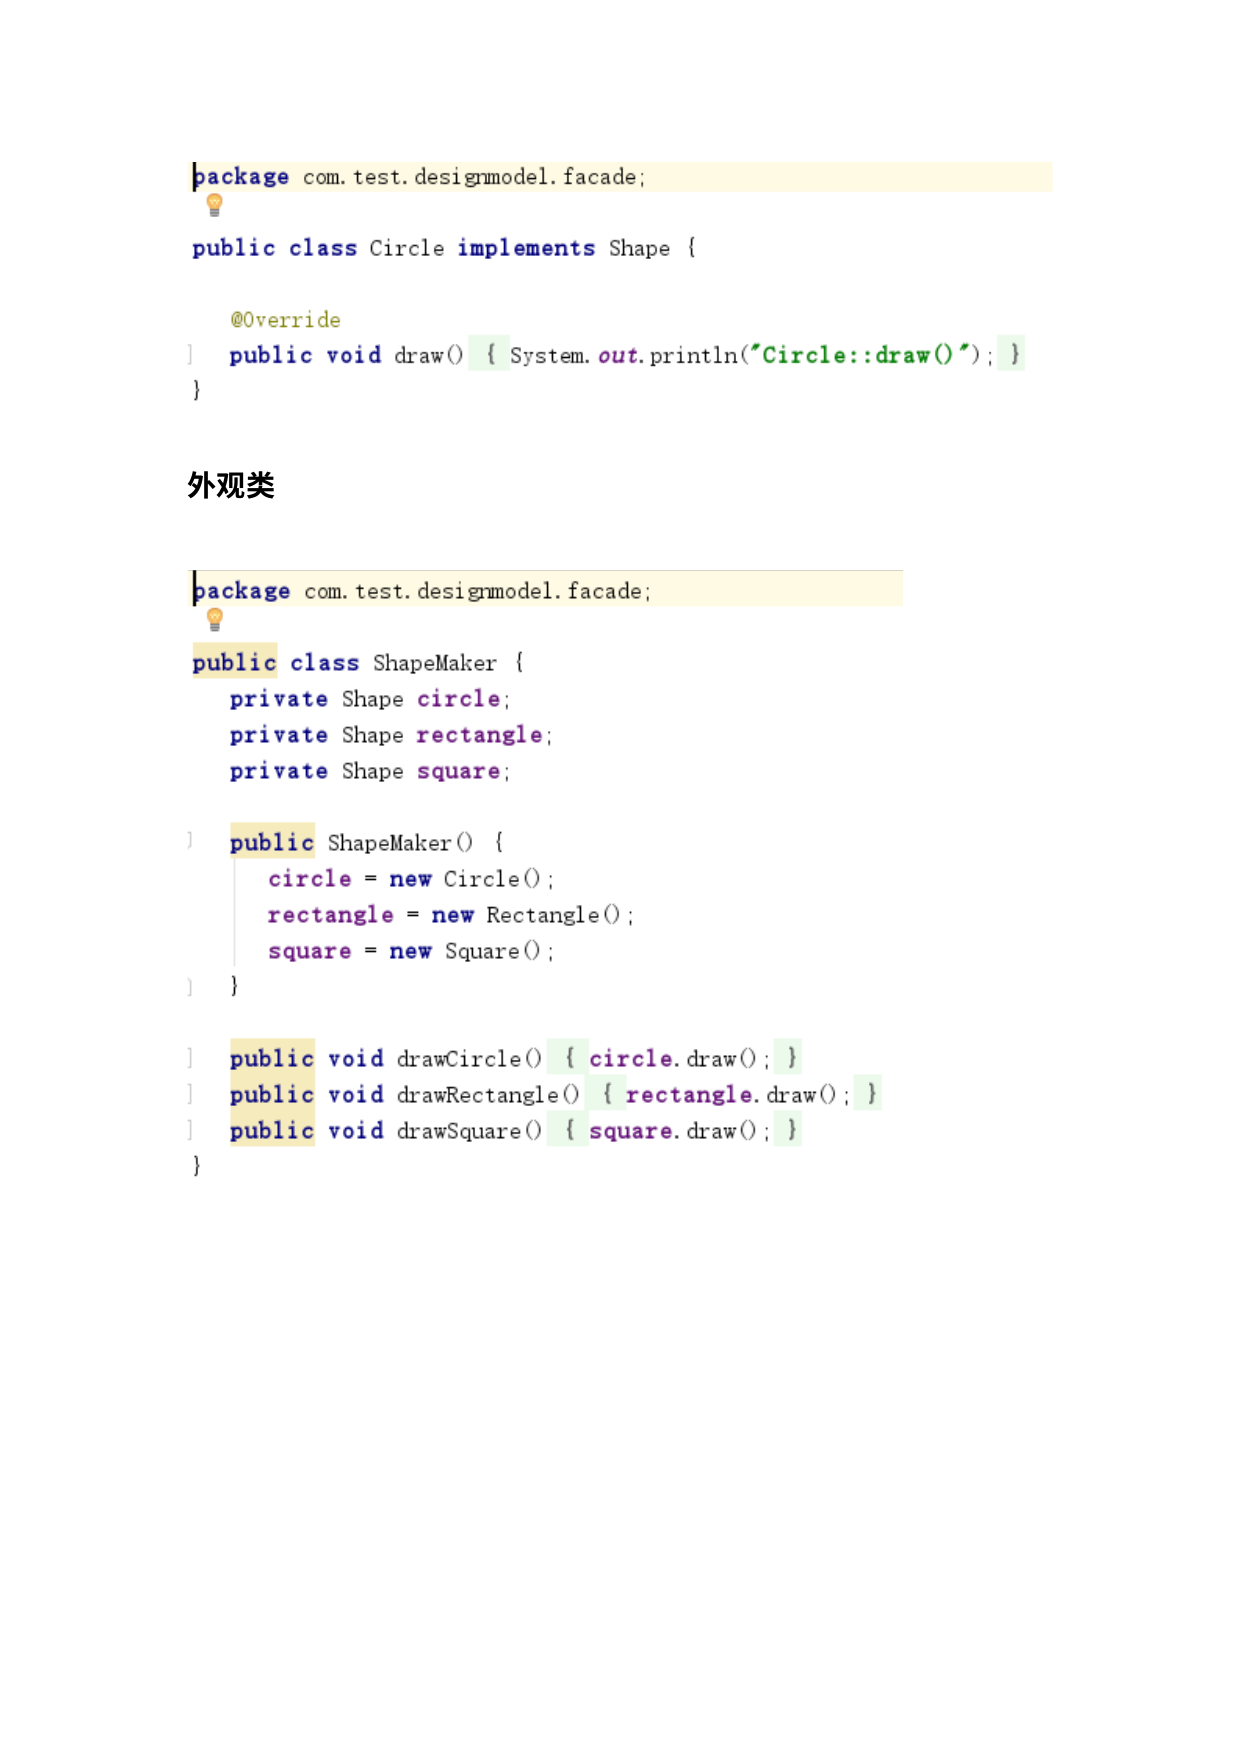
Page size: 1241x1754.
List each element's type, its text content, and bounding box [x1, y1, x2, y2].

picture [187, 570, 903, 1192]
picture [187, 162, 1053, 413]
subtitle 外观类 [187, 451, 1053, 516]
